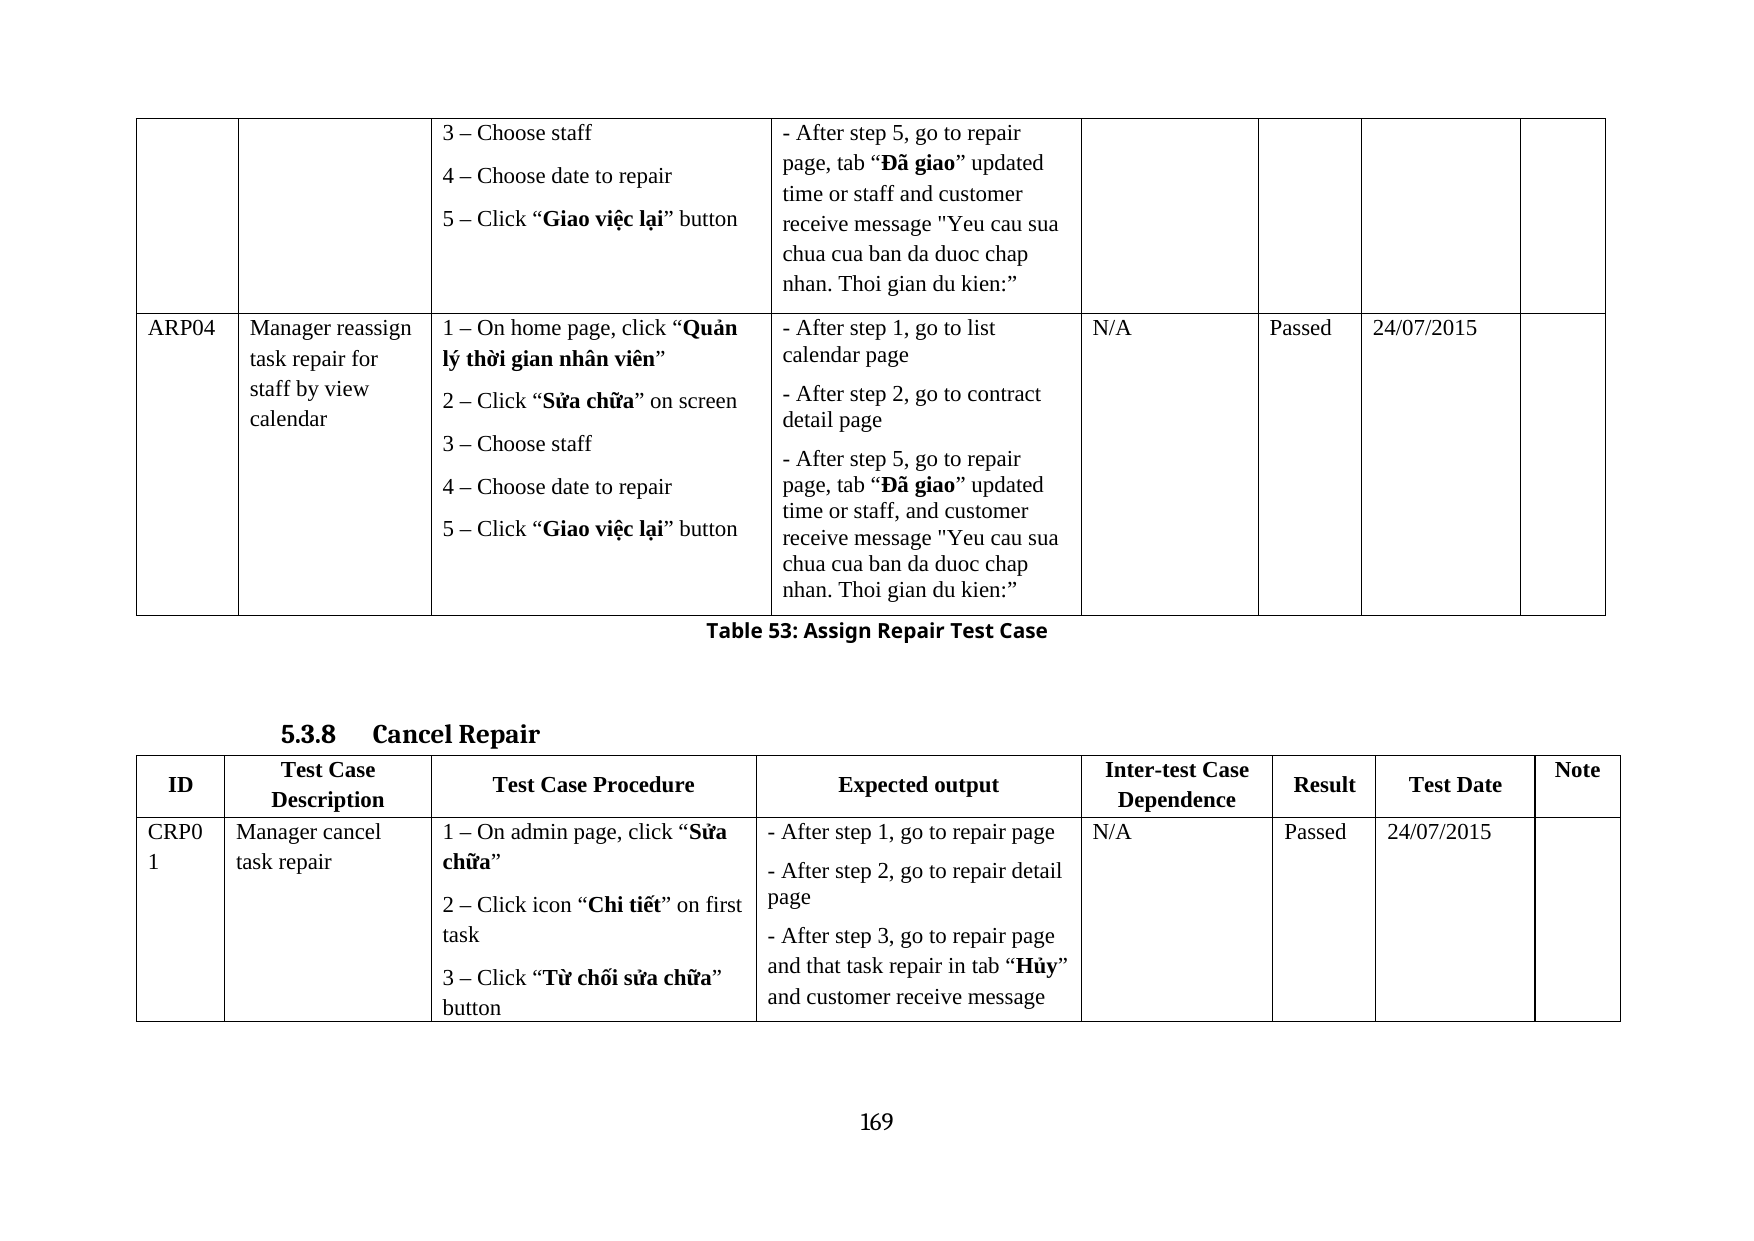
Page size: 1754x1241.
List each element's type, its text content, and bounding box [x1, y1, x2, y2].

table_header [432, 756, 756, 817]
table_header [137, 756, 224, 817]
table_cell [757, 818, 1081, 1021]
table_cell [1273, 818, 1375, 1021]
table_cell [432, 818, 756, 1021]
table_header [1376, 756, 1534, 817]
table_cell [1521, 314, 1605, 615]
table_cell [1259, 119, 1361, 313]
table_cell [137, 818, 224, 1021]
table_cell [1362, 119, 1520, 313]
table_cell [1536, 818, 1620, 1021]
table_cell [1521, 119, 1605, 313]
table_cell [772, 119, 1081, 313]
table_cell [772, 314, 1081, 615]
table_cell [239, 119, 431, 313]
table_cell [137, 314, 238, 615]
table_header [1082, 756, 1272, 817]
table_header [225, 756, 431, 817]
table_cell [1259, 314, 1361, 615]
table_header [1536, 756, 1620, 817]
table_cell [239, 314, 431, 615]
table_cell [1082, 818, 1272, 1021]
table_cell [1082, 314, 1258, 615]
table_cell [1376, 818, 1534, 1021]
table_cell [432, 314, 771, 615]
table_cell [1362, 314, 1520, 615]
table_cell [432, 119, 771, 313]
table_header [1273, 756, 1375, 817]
subtitle Cancel Repair [281, 719, 1606, 751]
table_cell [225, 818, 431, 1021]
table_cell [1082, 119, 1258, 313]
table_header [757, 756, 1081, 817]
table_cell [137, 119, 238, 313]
